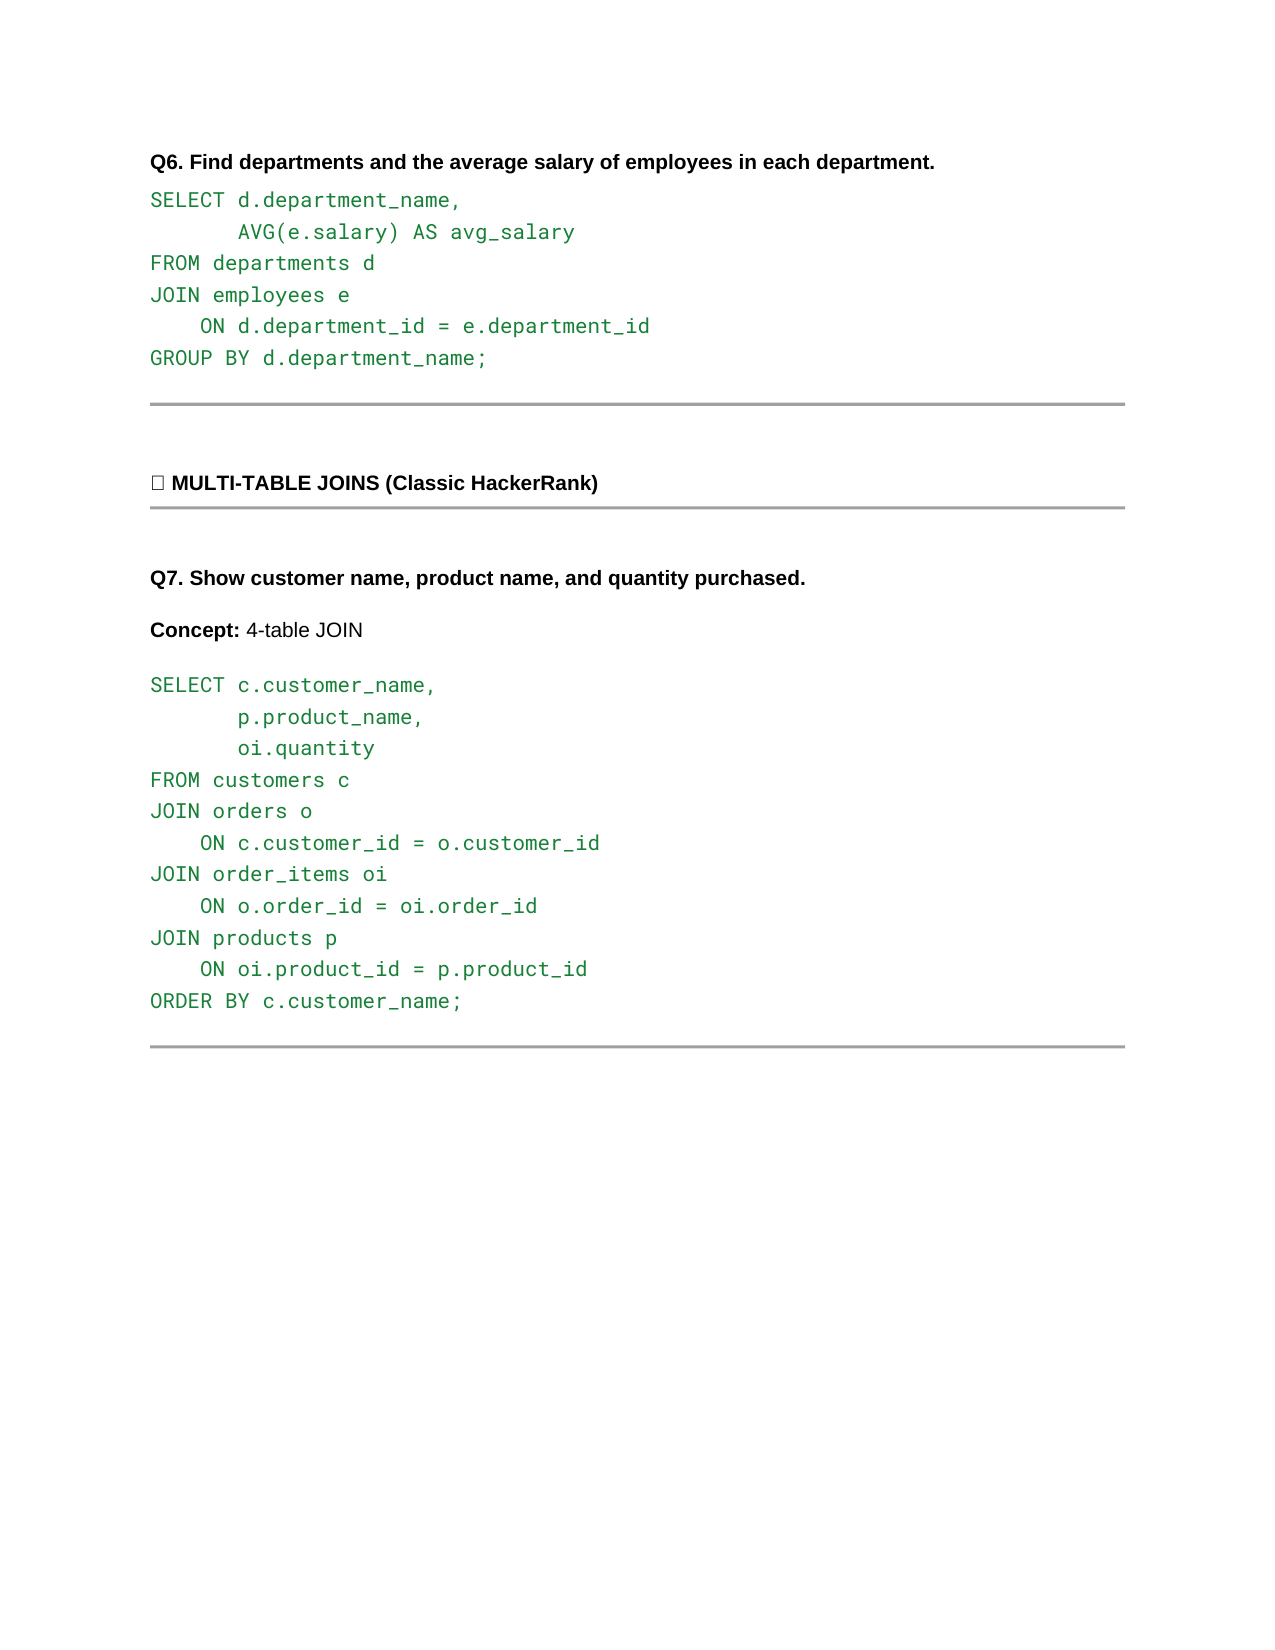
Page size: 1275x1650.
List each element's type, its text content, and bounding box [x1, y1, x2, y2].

text SELECT d.department_name, [150, 186, 1125, 213]
text ON d.department_id = e.department_id [150, 312, 1125, 339]
text ON oi.product_id = p.product_id [150, 955, 1125, 982]
text JOIN products p [150, 923, 1125, 951]
subtitle Q7. Show customer name, product name, and quantity purchased. [150, 566, 1125, 589]
text JOIN orders o [150, 797, 1125, 824]
subtitle Q6. Find departments and the average salary of employees in each department. [150, 150, 1125, 174]
text FROM customers c [150, 765, 1125, 793]
text JOIN order_items oi [150, 860, 1125, 887]
text p.product_name, [150, 702, 1125, 730]
text ORDER BY c.customer_name; [150, 986, 1125, 1014]
text SELECT c.customer_name, [150, 671, 1125, 698]
text GROUP BY d.department_name; [150, 344, 1125, 371]
text ON o.order_id = oi.order_id [150, 892, 1125, 919]
text ON c.customer_id = o.customer_id [150, 828, 1125, 856]
text oi.quantity [150, 734, 1125, 761]
text AVG(e.salary) AS avg_salary [150, 217, 1125, 245]
text JOIN employees e [150, 281, 1125, 308]
text Concept: 4-table JOIN [150, 618, 1125, 642]
text FROM departments d [150, 249, 1125, 276]
subtitle 🔵 MULTI-TABLE JOINS (Classic HackerRank) [150, 470, 1125, 494]
